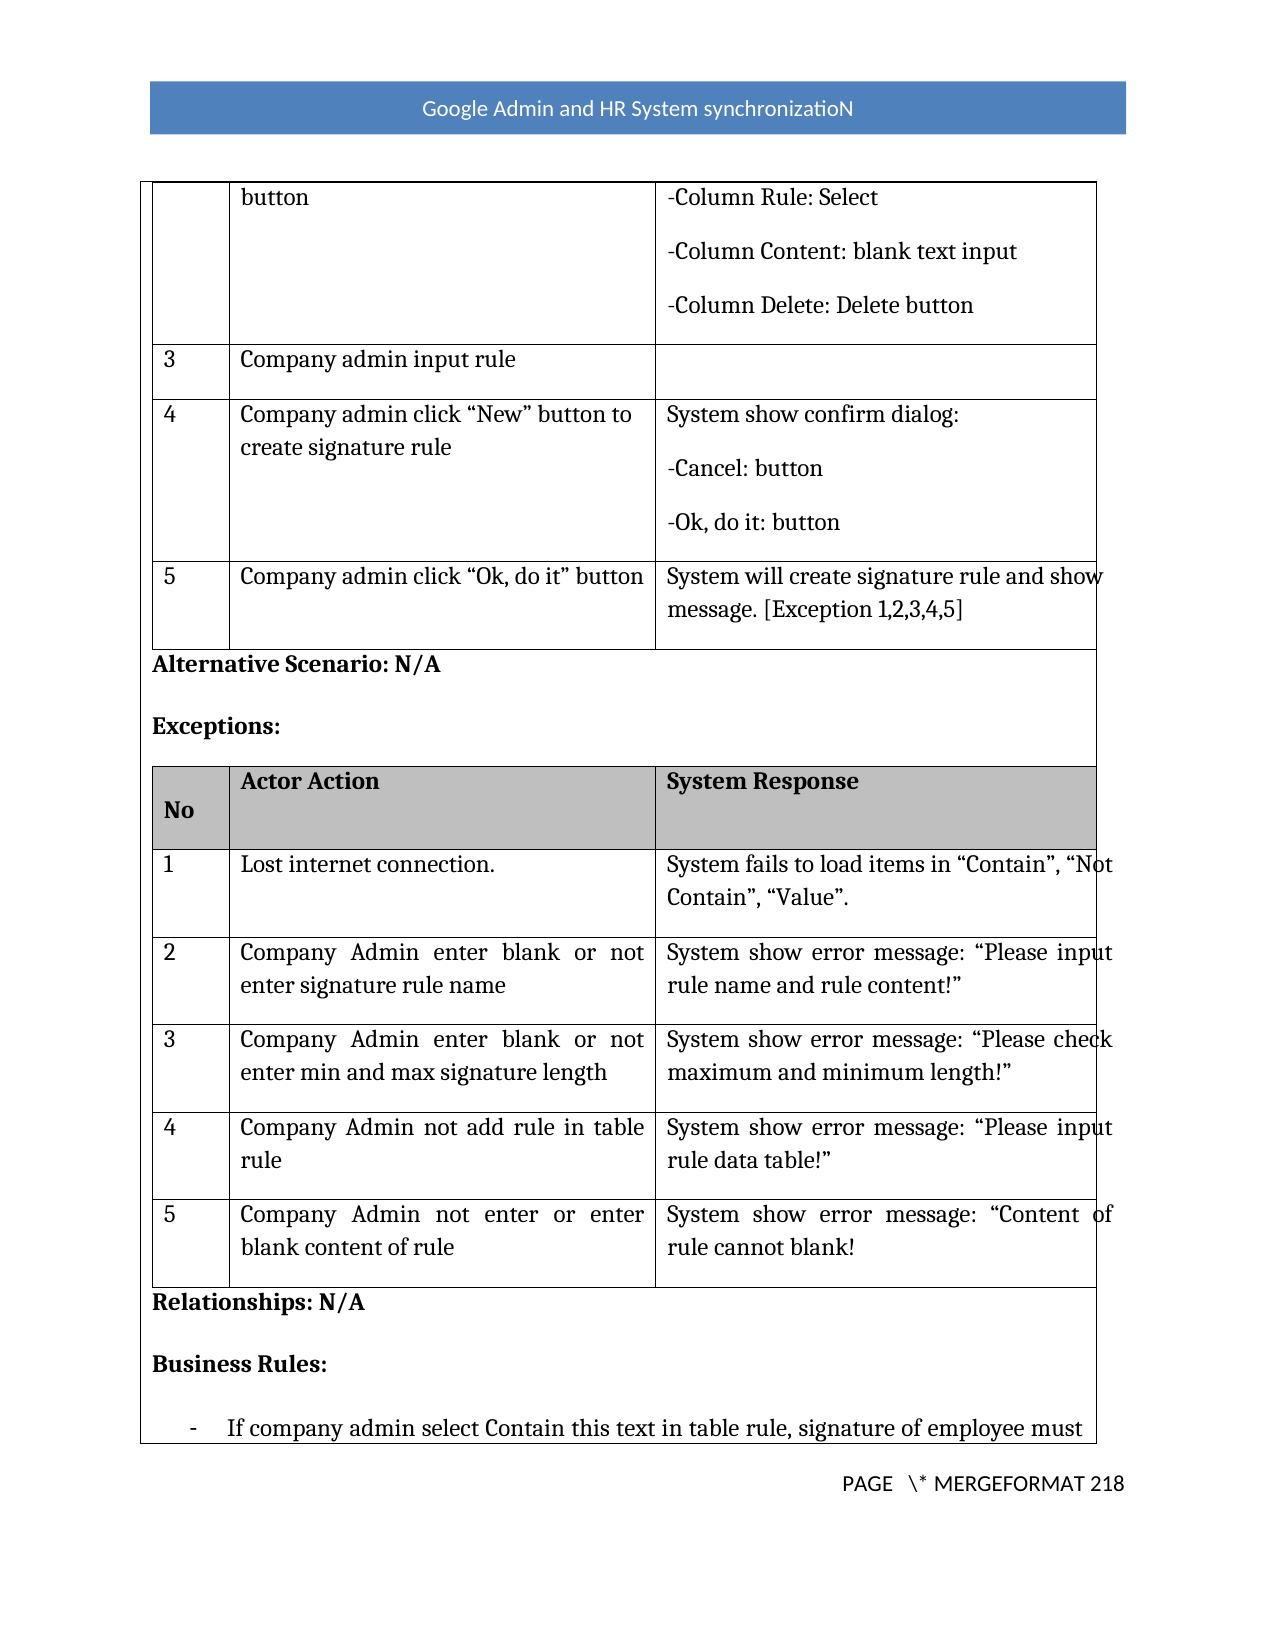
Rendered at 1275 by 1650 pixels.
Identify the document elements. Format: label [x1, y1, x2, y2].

table_cell [141, 182, 1096, 1443]
